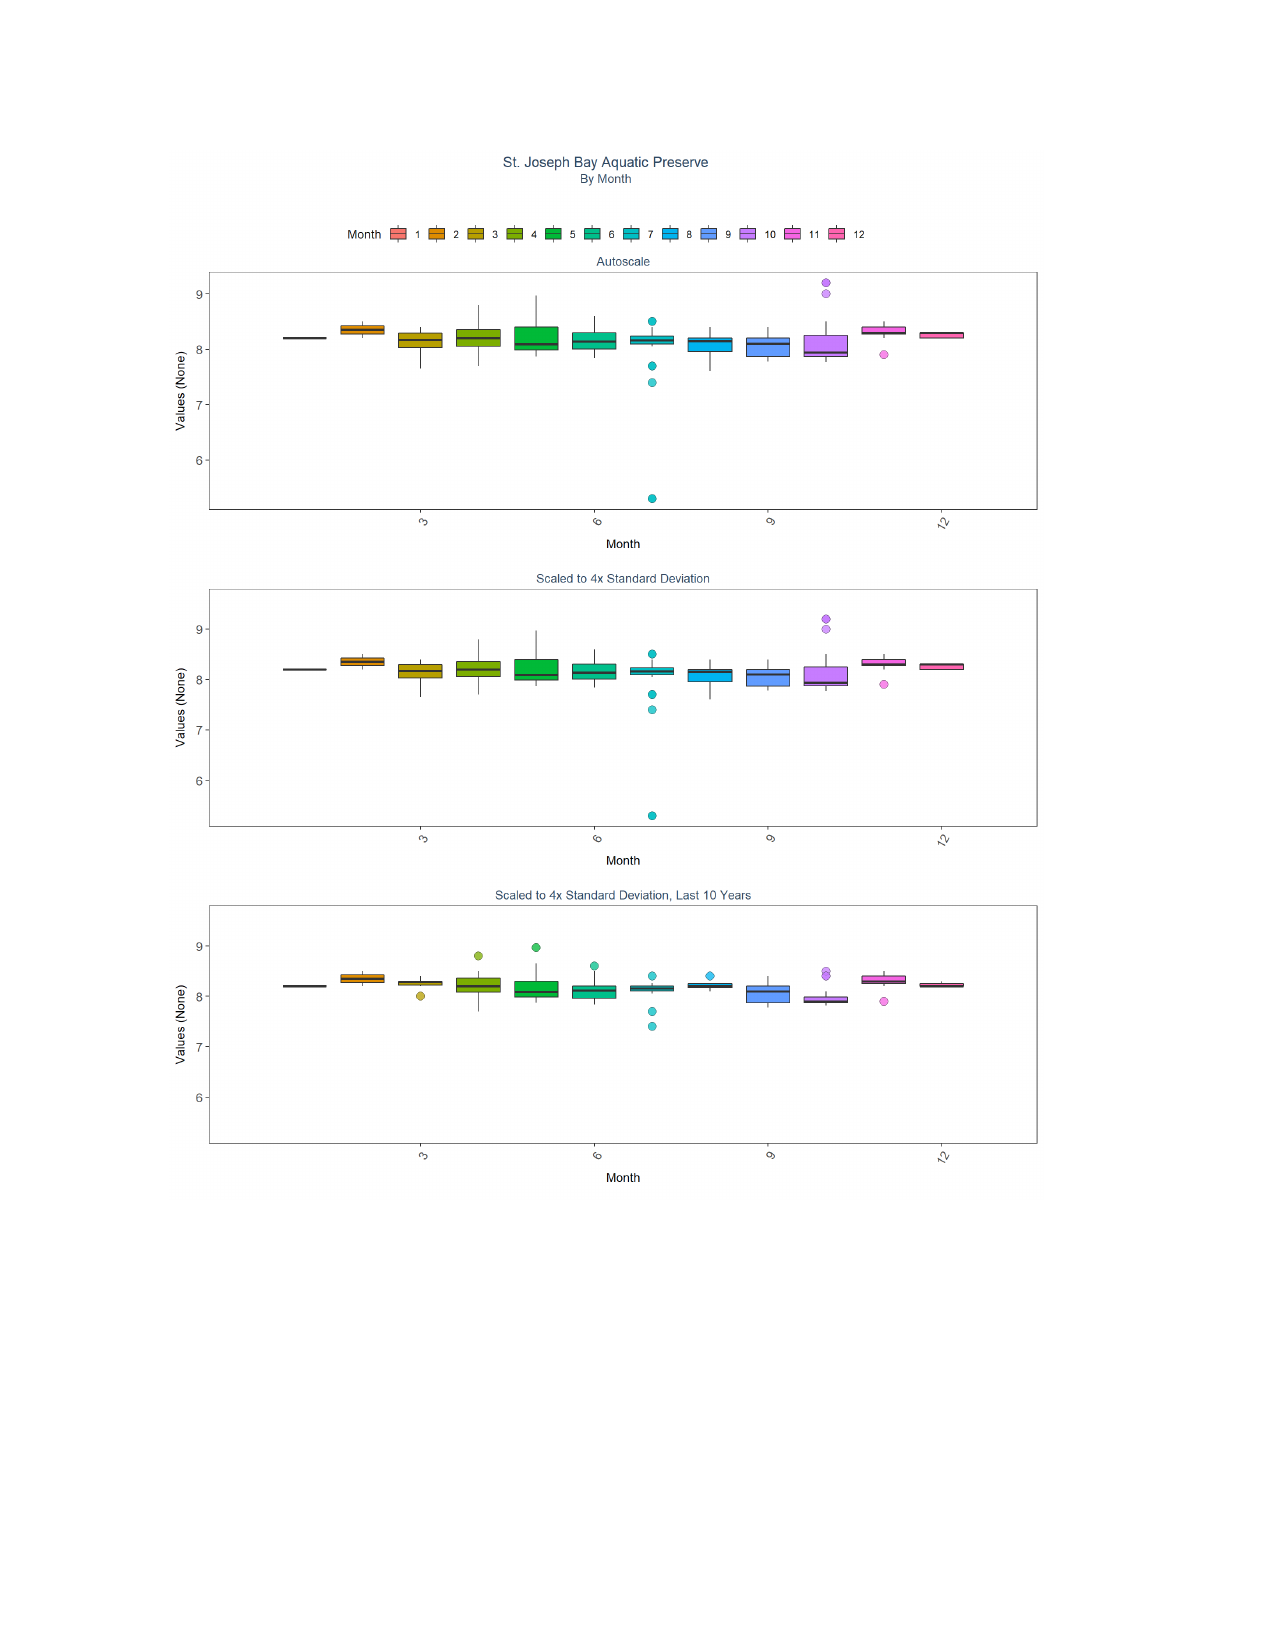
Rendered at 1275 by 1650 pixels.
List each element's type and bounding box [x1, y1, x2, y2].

picture [168, 150, 1044, 1200]
